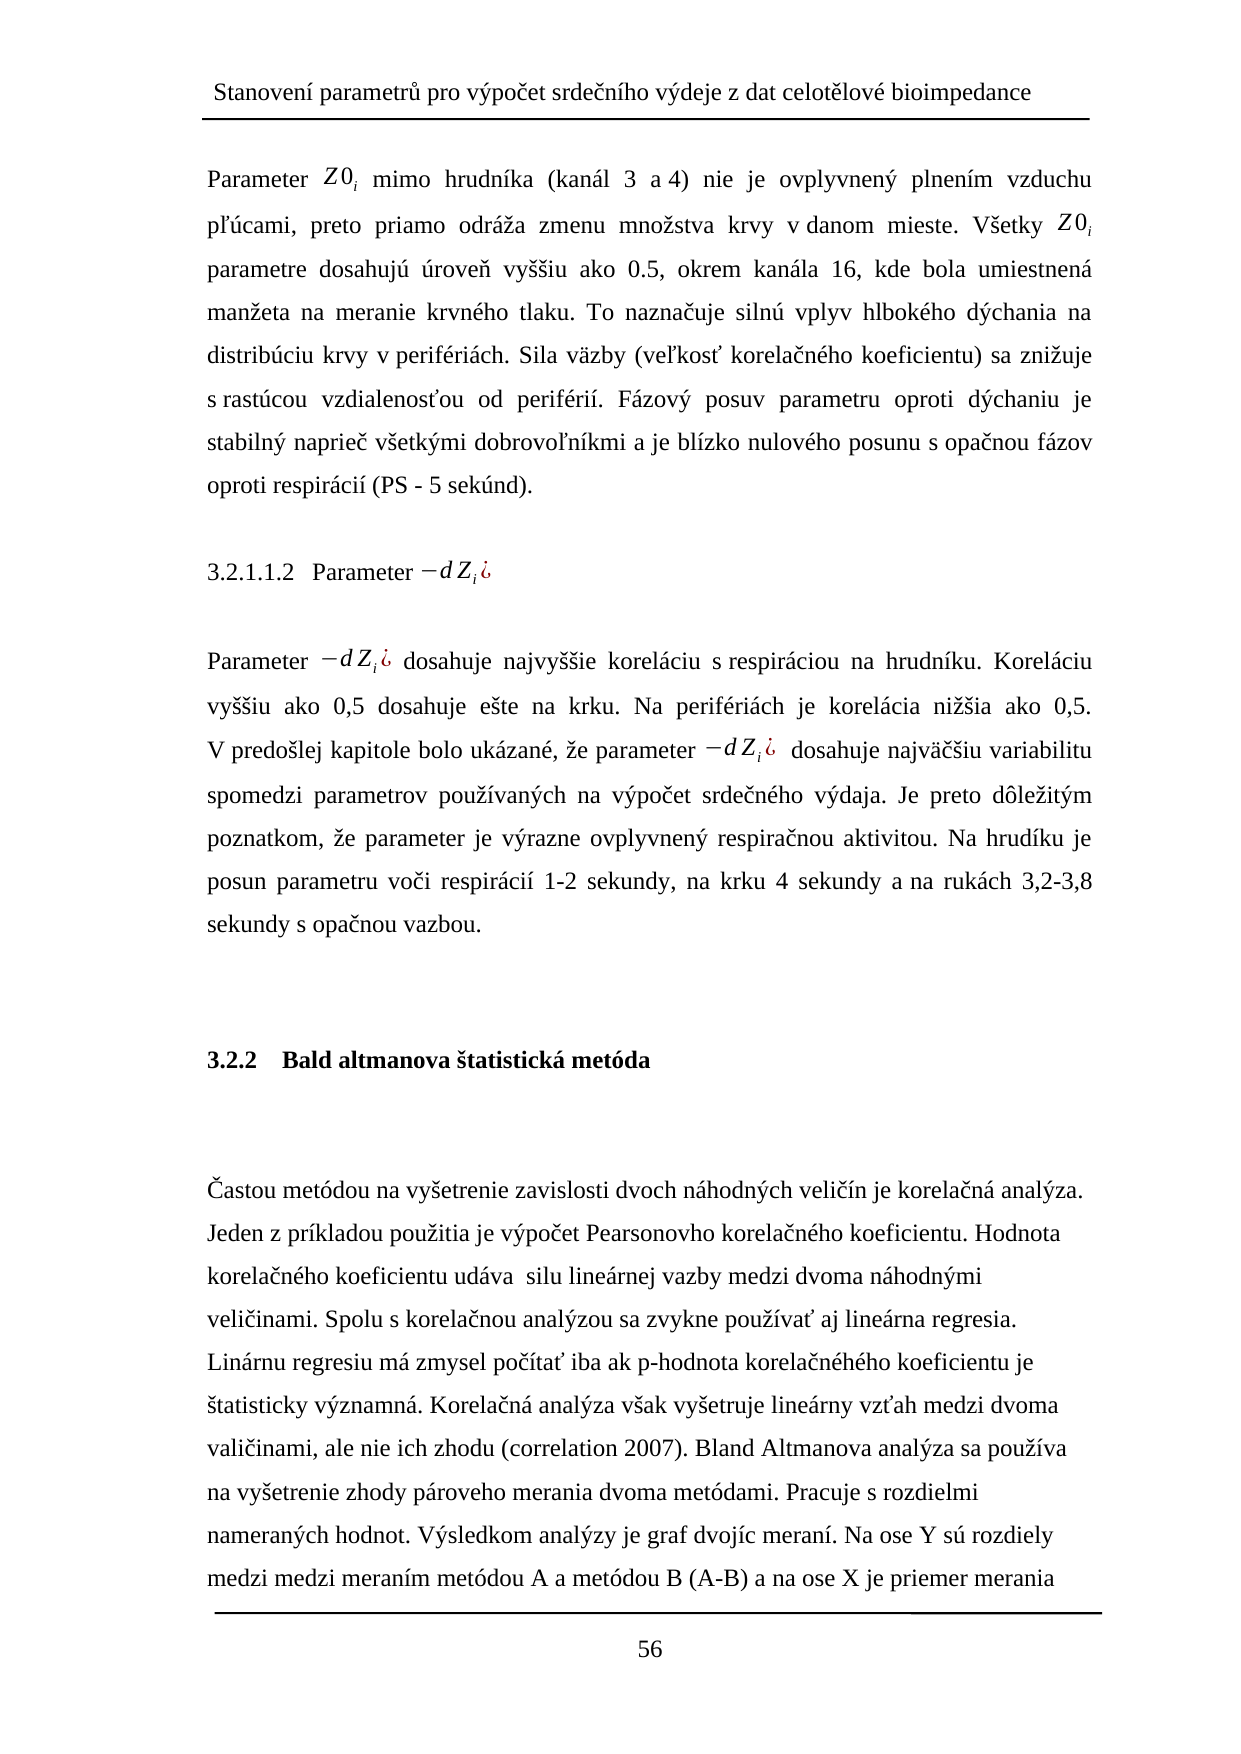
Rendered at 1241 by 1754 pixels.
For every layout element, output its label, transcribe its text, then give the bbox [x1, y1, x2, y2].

text Parameter mimo hrudníka (kanál 3 a 4) nie je ovplyvnený plnením vzduchu pľúcami, preto priamo odráža zmenu množstva krvy v danom mieste. Všetky parametre dosahujú úroveň vyššiu ako 0.5, okrem kanála 16, kde bola umiestnená manžeta na meranie krvného tlaku. To naznačuje silnú vplyv hlbokého dýchania na distribúciu krvy v perifériách. Sila väzby (veľkosť korelačného koeficientu) sa znižuje s rastúcou vzdialenosťou od periférií. Fázový posuv parametru oproti dýchaniu je stabilný naprieč všetkými dobrovoľníkmi a je blízko nulového posunu s opačnou fázov oproti respirácií (PS - 5 sekúnd). [207, 163, 1092, 499]
subtitle Bald altmanova štatistická metóda [207, 1045, 1092, 1074]
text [207, 1175, 1092, 1592]
text Parameter dosahuje najvyššie koreláciu s respiráciou na hrudníku. Koreláciu vyššiu ako 0,5 dosahuje ešte na krku. Na perifériách je korelácia nižšia ako 0,5. V predošlej kapitole bolo ukázané, že parameter dosahuje najväčšiu variabilitu spomedzi parametrov používaných na výpočet srdečného výdaja. Je preto dôležitým poznatkom, že parameter je výrazne ovplyvnený respiračnou aktivitou. Na hrudíku je posun parametru voči respirácií 1-2 sekundy, na krku 4 sekundy a na rukách 3,2-3,8 sekundy s opačnou vazbou. [207, 645, 1092, 938]
subtitle Parameter [207, 556, 1092, 588]
